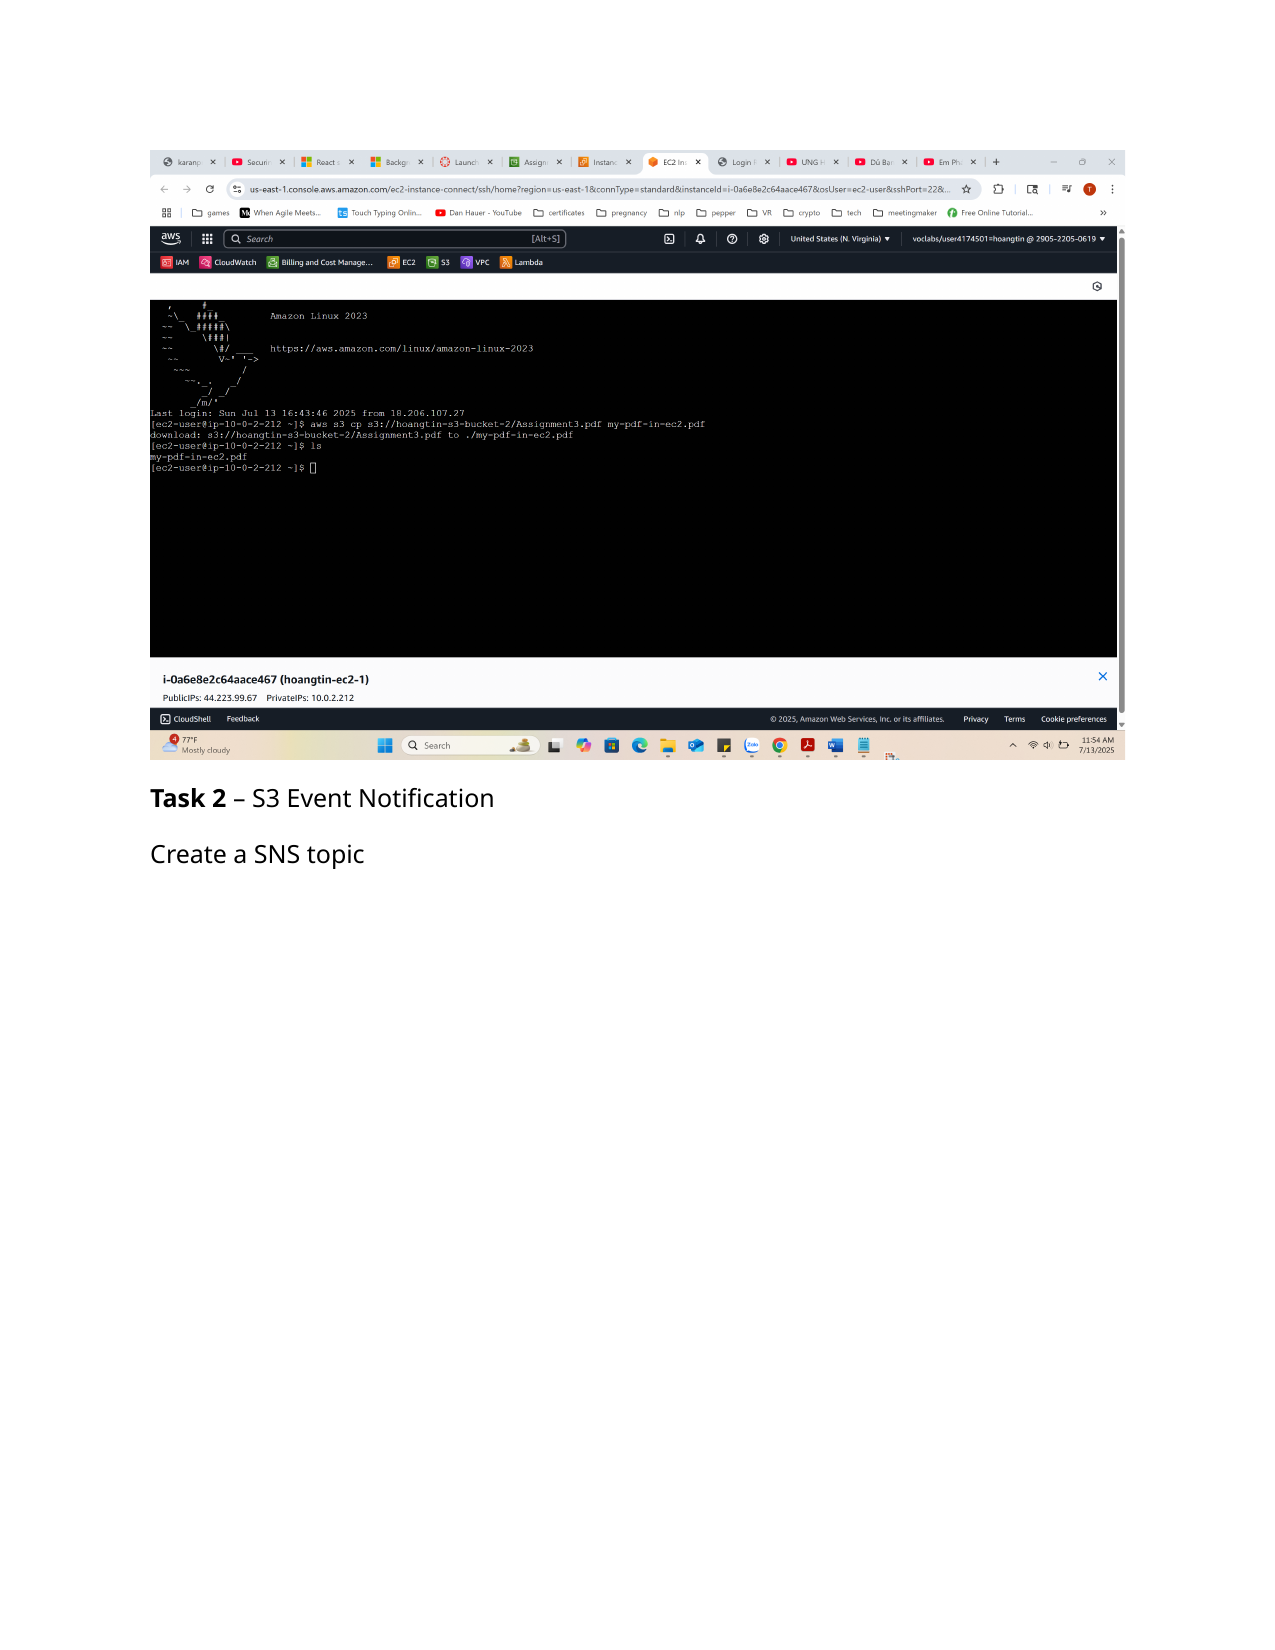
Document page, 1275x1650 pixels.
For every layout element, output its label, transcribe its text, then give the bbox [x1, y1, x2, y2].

text Create a SNS topic [150, 837, 1125, 871]
text Task 2 – S3 Event Notification [150, 781, 1125, 815]
picture [150, 150, 1125, 760]
